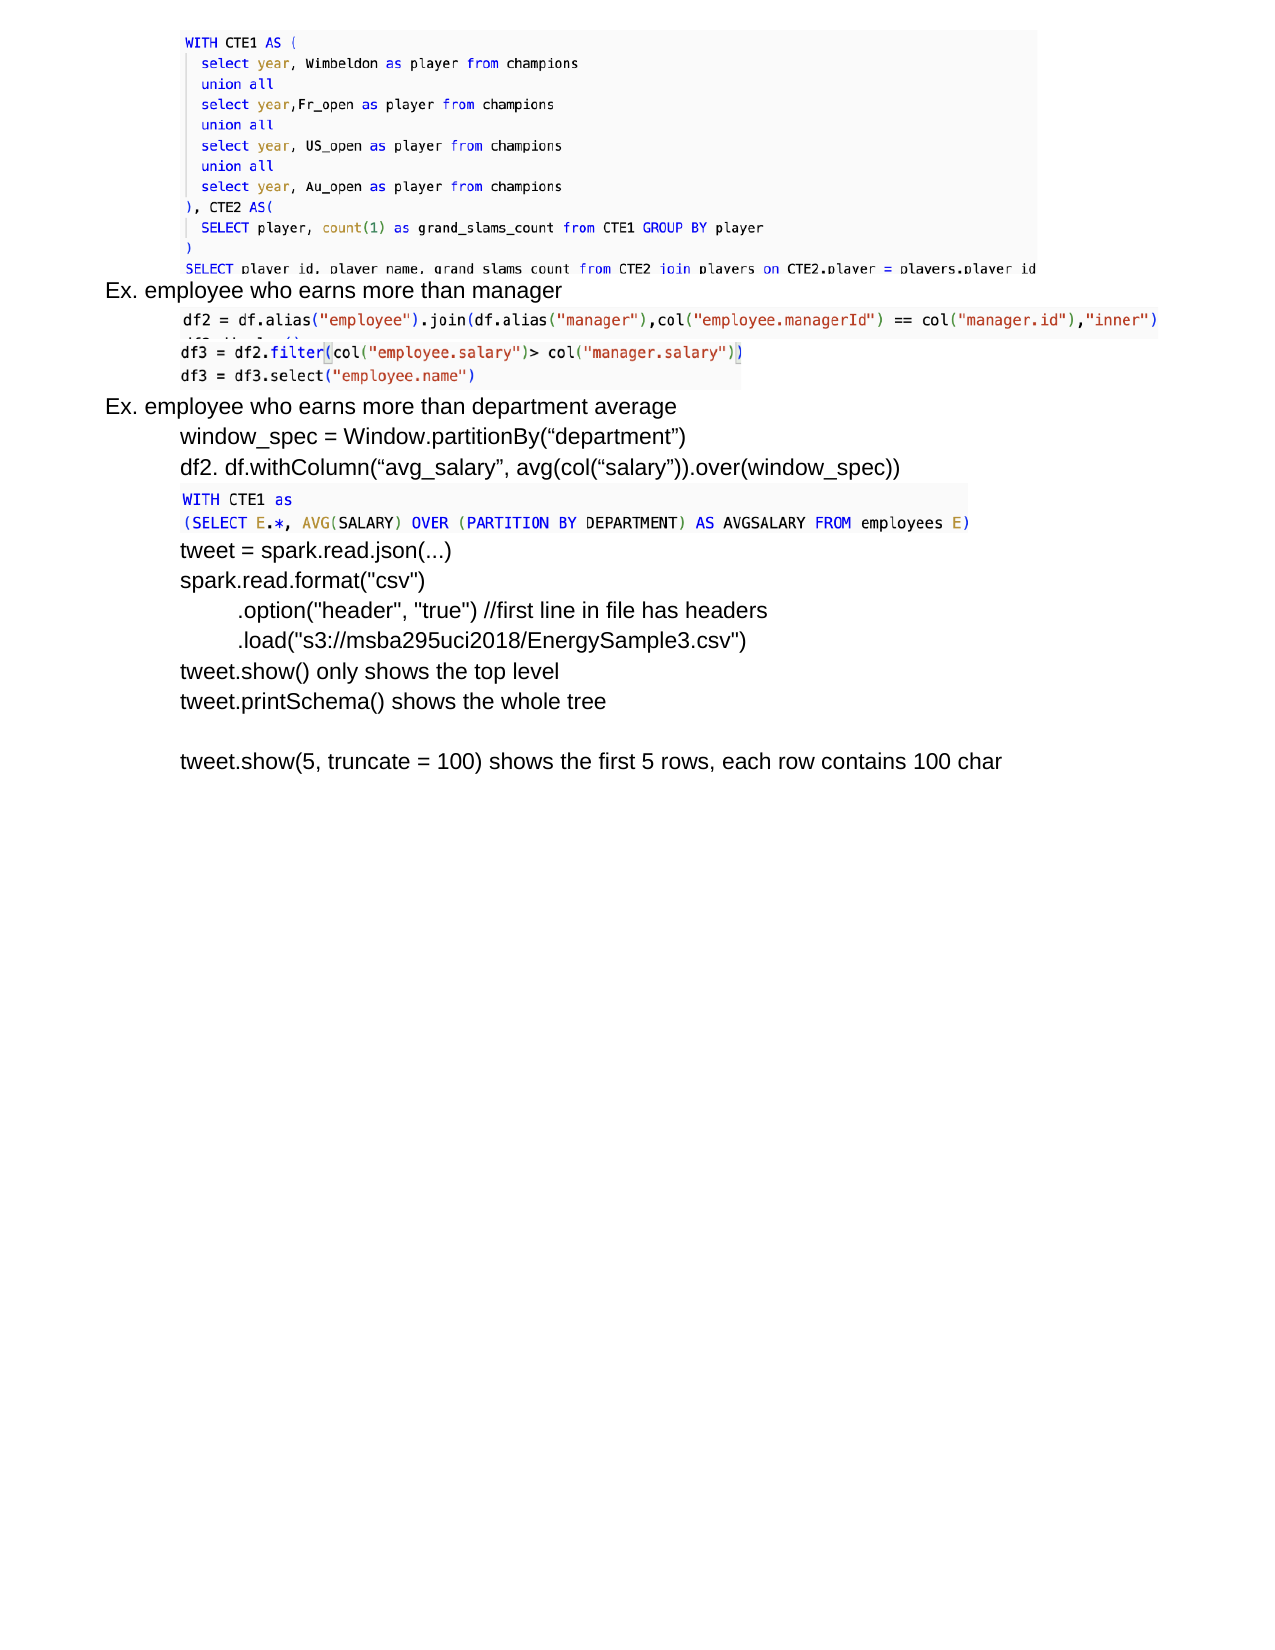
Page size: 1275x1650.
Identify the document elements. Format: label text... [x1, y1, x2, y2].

text tweet.show(5, truncate = 100) shows the first 5 rows, each row contains 100 char [180, 748, 1245, 775]
text Ex. employee who earns more than department average [105, 393, 1245, 419]
text df2. df.withColumn(“avg_salary”, avg(col(“salary”)).over(window_spec)) [180, 453, 1245, 480]
text tweet.printSchema() shows the whole tree [180, 688, 1245, 714]
text tweet = spark.read.json(...) [180, 537, 1245, 563]
text .load("s3://msba295uci2018/EnergySample3.csv") [180, 627, 1245, 654]
text Ex. employee who earns more than manager [105, 277, 1245, 304]
text tweet.show() only shows the top level [180, 658, 1245, 684]
text spark.read.format("csv") [180, 567, 1245, 593]
picture [180, 307, 1159, 339]
picture [180, 342, 742, 390]
picture [180, 483, 968, 533]
text .option("header", "true") //first line in file has headers [180, 597, 1245, 624]
text window_spec = Window.partitionBy(“department”) [180, 423, 1245, 450]
picture [180, 30, 1038, 274]
